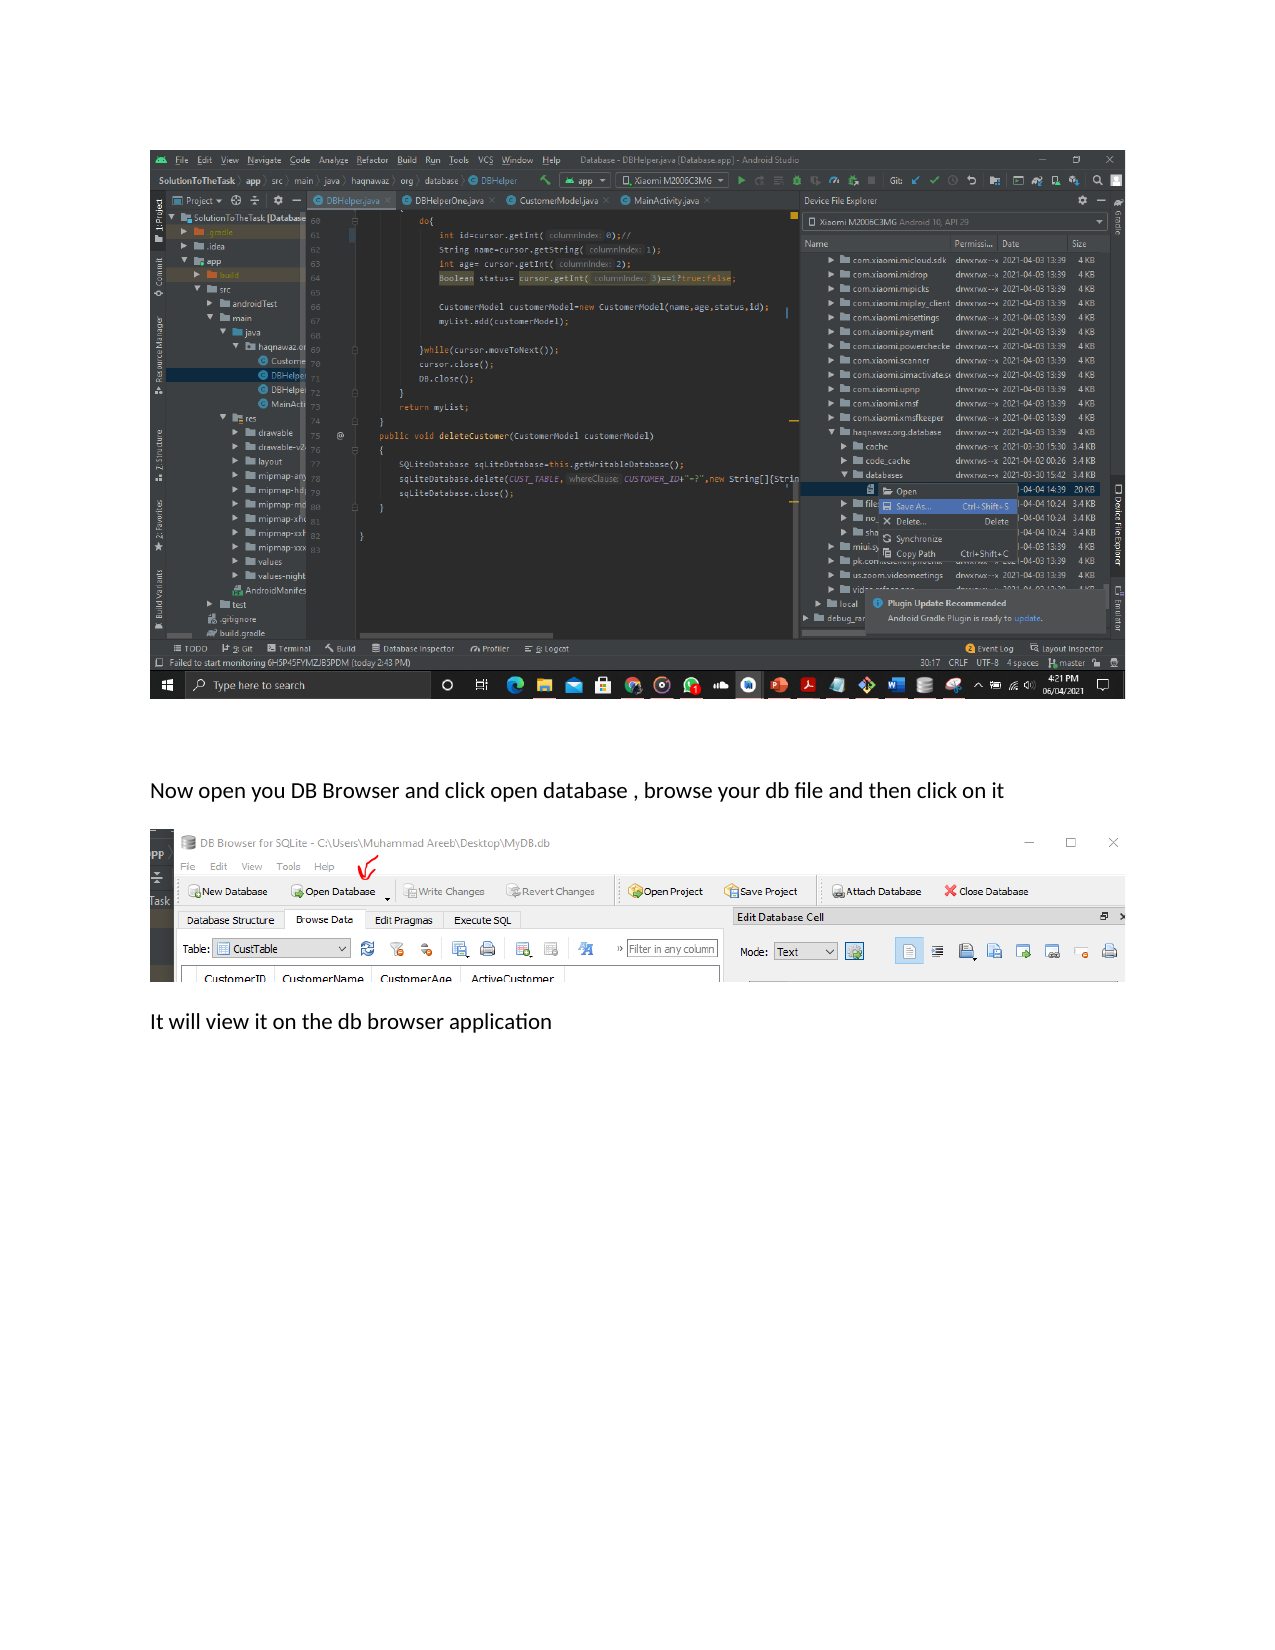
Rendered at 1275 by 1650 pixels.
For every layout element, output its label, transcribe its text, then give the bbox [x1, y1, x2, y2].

text Now open you DB Browser and click open database , browse your db file and then click on it [150, 776, 1125, 804]
picture [150, 150, 1125, 699]
picture [150, 829, 1125, 982]
text It will view it on the db browser application [150, 1007, 1125, 1035]
